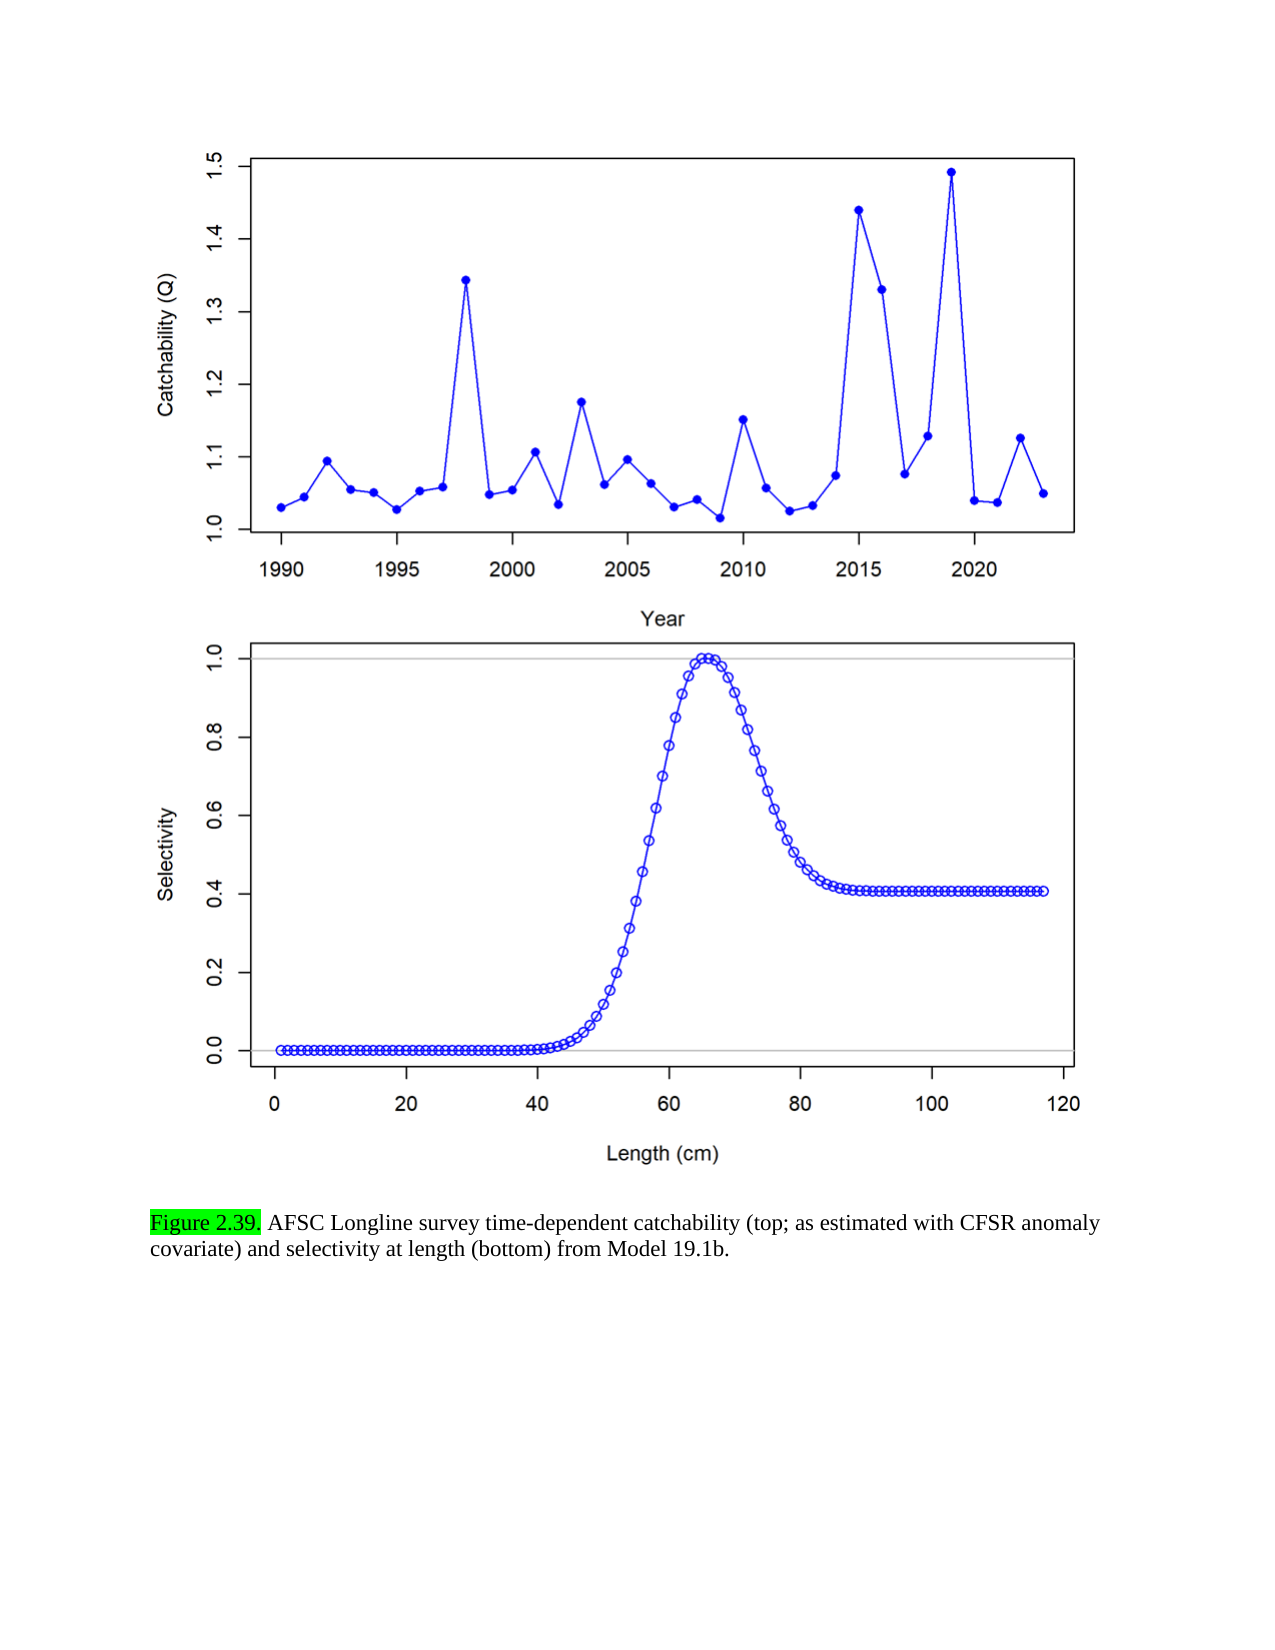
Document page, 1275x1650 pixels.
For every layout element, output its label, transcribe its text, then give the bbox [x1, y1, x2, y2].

picture [150, 150, 1125, 1192]
subtitle Figure 2.39. AFSC Longline survey time-dependent catchability (top; as estimated with CFSR anomaly covariate) and selectivity at length (bottom) from Model 19.1b. [150, 1209, 1125, 1261]
